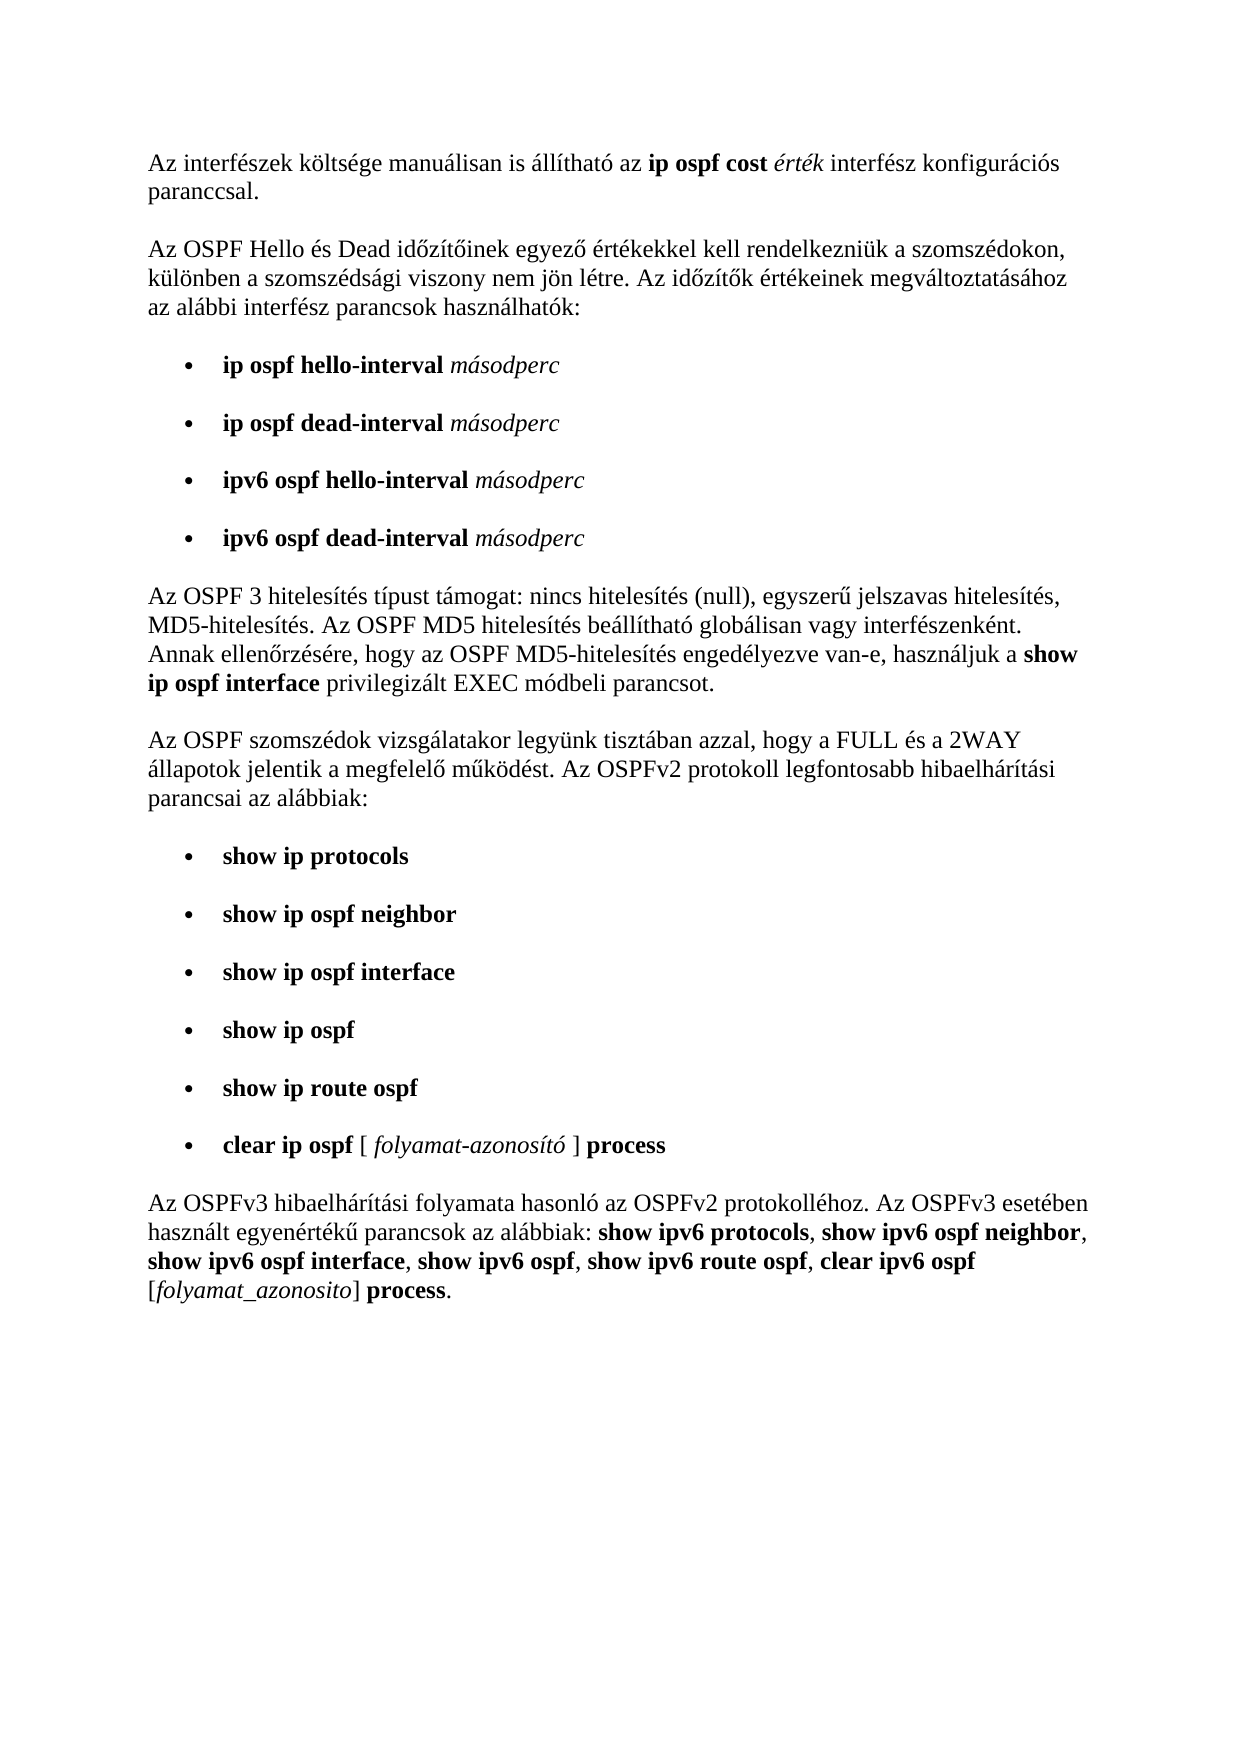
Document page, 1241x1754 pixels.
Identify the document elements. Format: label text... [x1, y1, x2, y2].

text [148, 148, 1093, 205]
list ip ospf hello-interval másodperc [185, 350, 1093, 378]
text Az OSPF 3 hitelesítés típust támogat: nincs hitelesítés (null), egyszerű jelszavas hitelesítés, MD5-hitelesítés. Az OSPF MD5 hitelesítés beállítható globálisan vagy interfészenként. Annak ellenőrzésére, hogy az OSPF MD5-hitelesítés engedélyezve van-e, használjuk a show ip ospf interface privilegizált EXEC módbeli parancsot. [148, 581, 1093, 696]
list show ip ospf [185, 1015, 1093, 1043]
text Az OSPFv3 hibaelhárítási folyamata hasonló az OSPFv2 protokolléhoz. Az OSPFv3 esetében használt egyenértékű parancsok az alábbiak: show ipv6 protocols, show ipv6 ospf neighbor, show ipv6 ospf interface, show ipv6 ospf, show ipv6 route ospf, clear ipv6 ospf [folyamat_azonosito] process. [148, 1188, 1093, 1303]
text Az OSPF szomszédok vizsgálatakor legyünk tisztában azzal, hogy a FULL és a 2WAY állapotok jelentik a megfelelő működést. Az OSPFv2 protokoll legfontosabb hibaelhárítási parancsai az alábbiak: [148, 726, 1093, 812]
list show ip route ospf [185, 1073, 1093, 1101]
list clear ip ospf [ folyamat-azonosító ] process [185, 1131, 1093, 1159]
list ipv6 ospf dead-interval másodperc [185, 523, 1093, 552]
list show ip protocols [185, 841, 1093, 870]
list ipv6 ospf hello-interval másodperc [185, 466, 1093, 494]
list show ip ospf neighbor [185, 899, 1093, 928]
list show ip ospf interface [185, 957, 1093, 986]
text Az OSPF Hello és Dead időzítőinek egyező értékekkel kell rendelkezniük a szomszédokon, különben a szomszédsági viszony nem jön létre. Az időzítők értékeinek megváltoztatásához az alábbi interfész parancsok használhatók: [148, 234, 1093, 321]
list ip ospf dead-interval másodperc [185, 408, 1093, 436]
